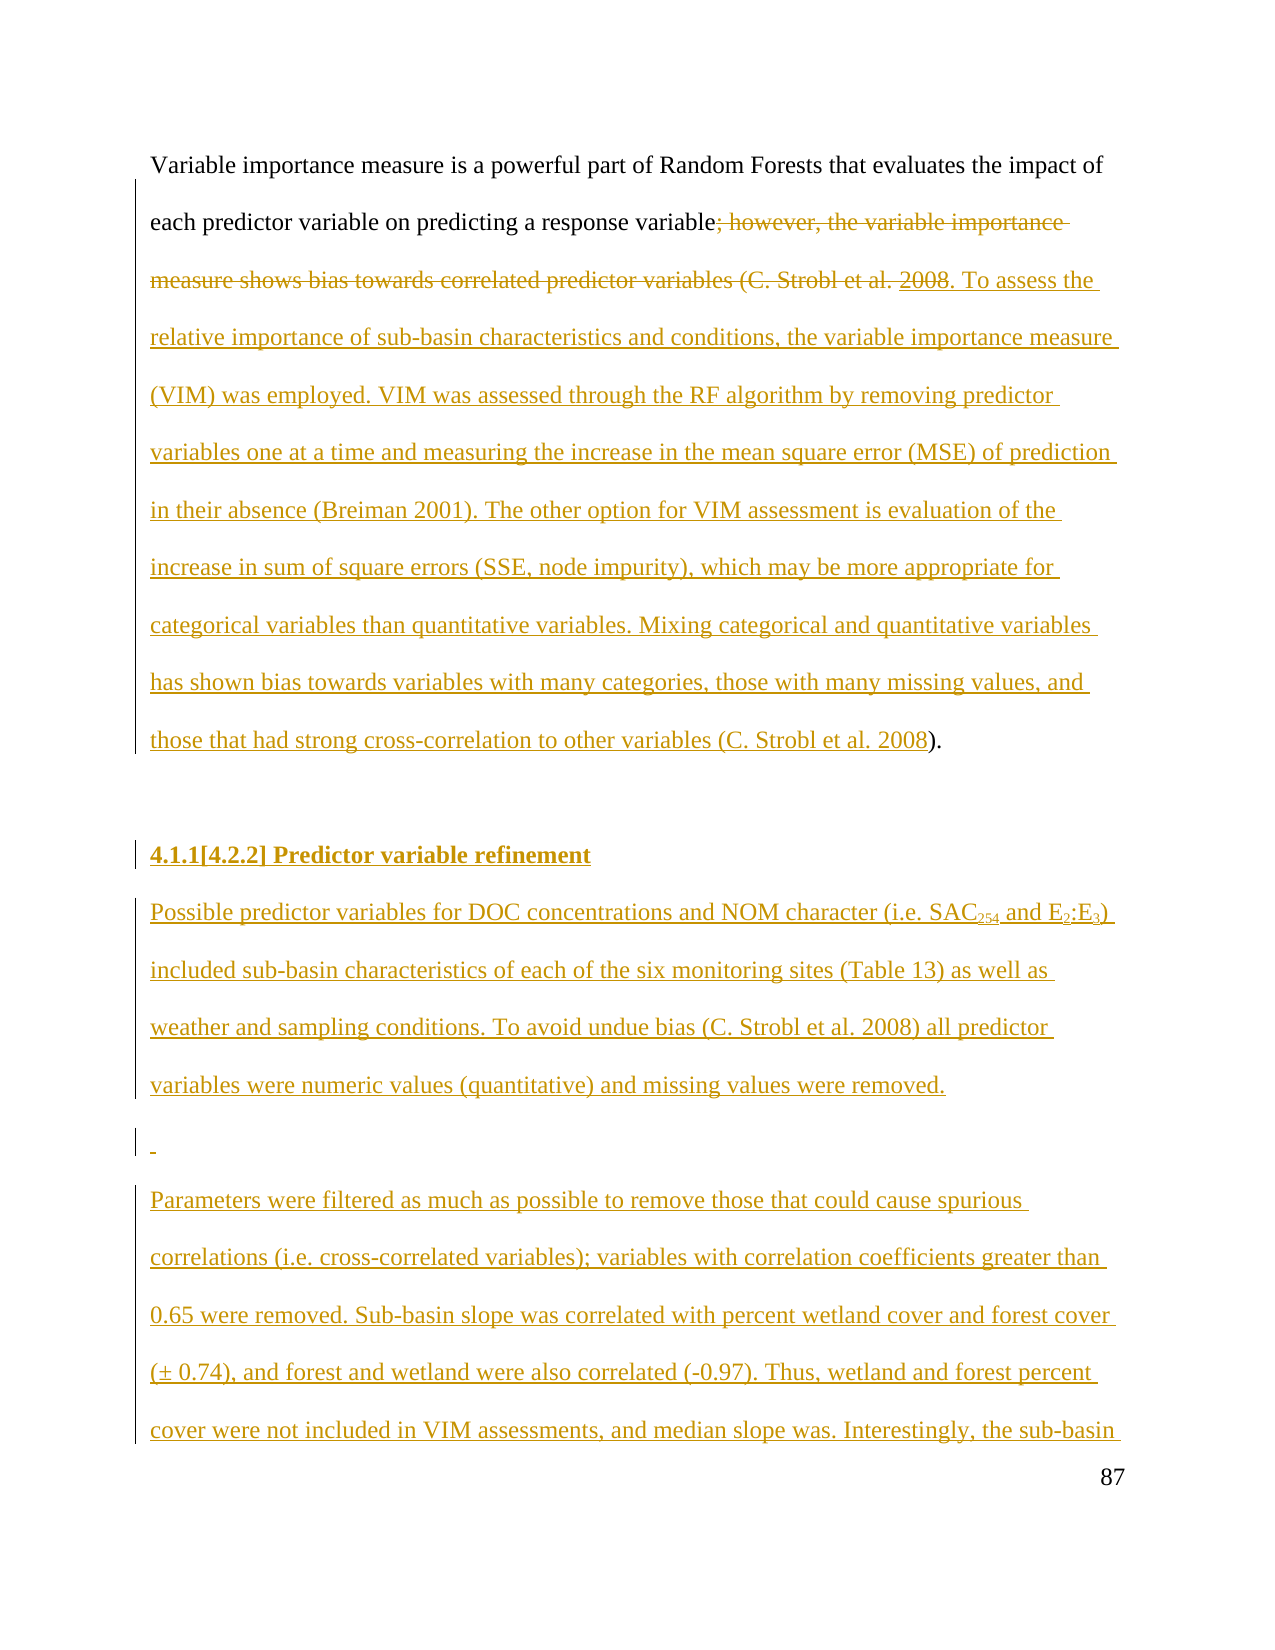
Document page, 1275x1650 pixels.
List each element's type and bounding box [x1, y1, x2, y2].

text [150, 150, 1125, 754]
